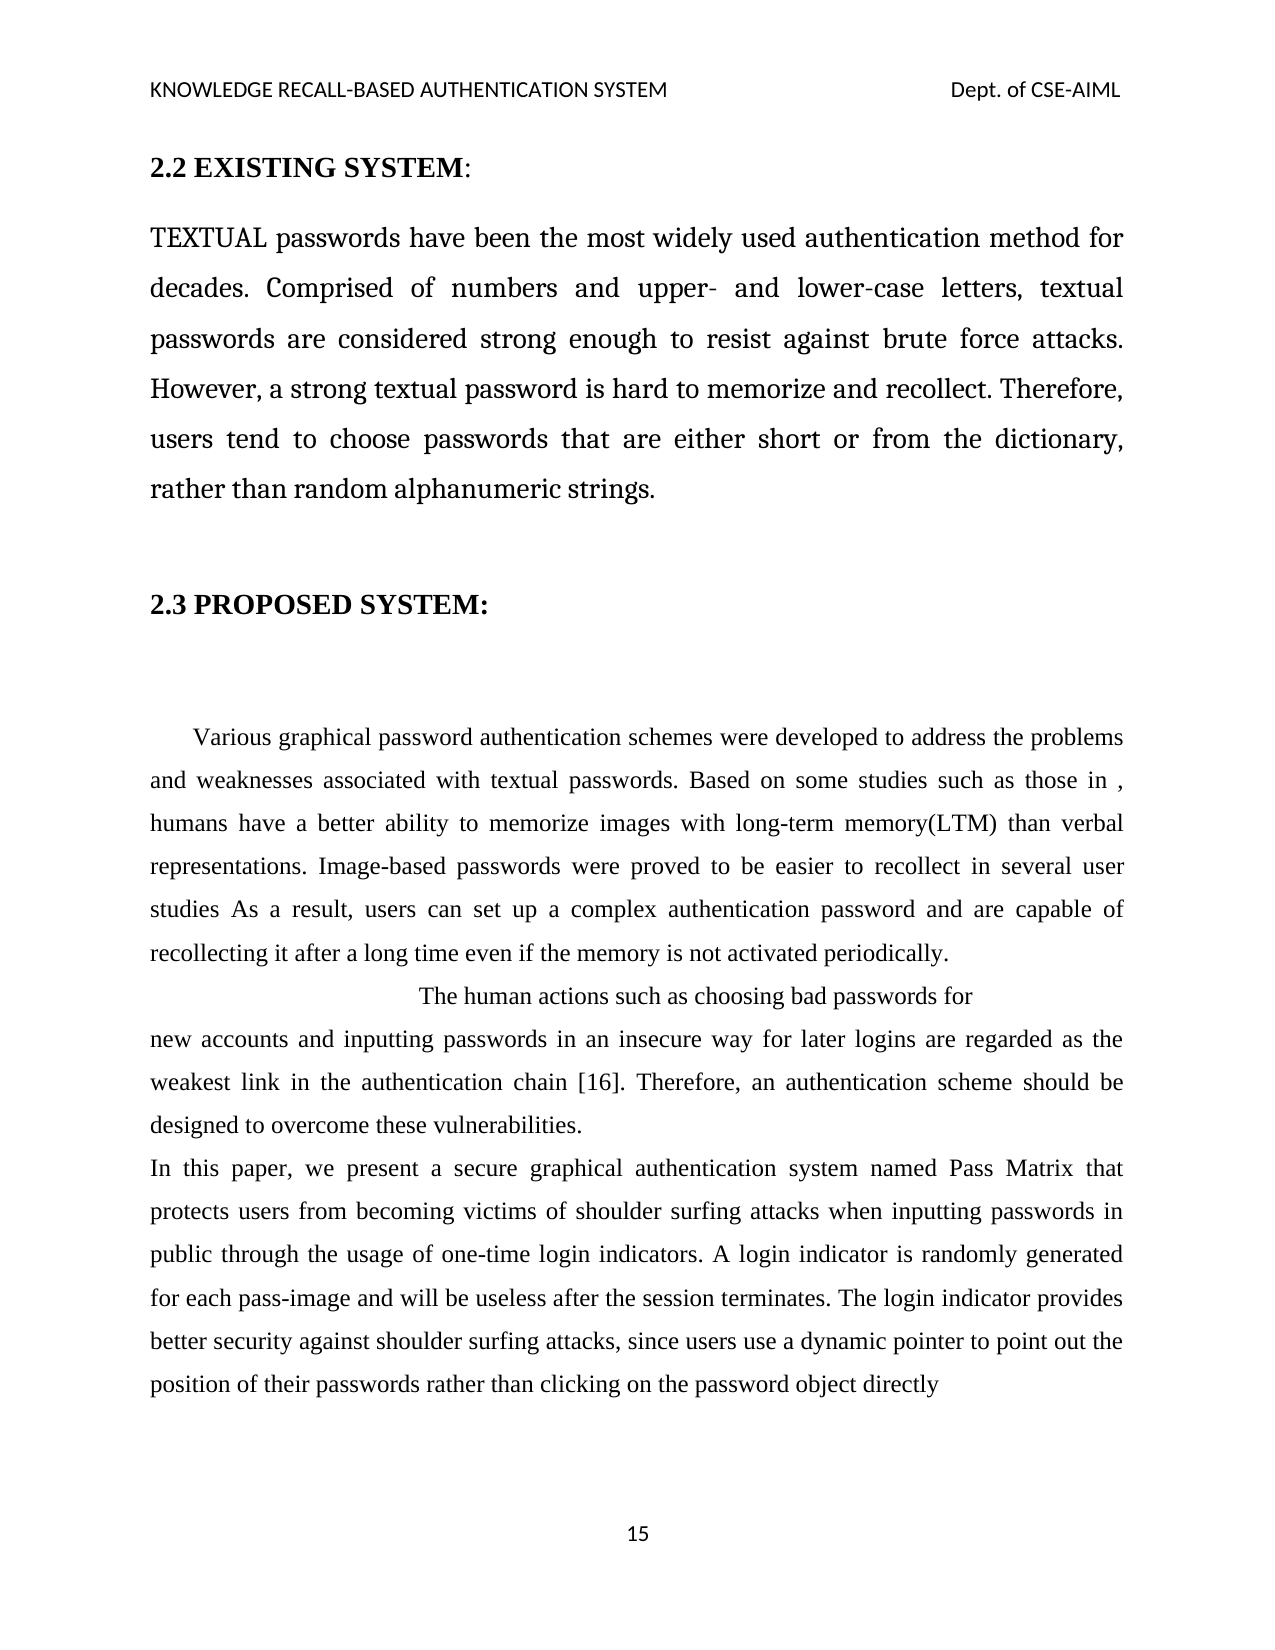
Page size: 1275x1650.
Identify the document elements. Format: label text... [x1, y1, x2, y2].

text 2.3 PROPOSED SYSTEM: [150, 587, 1125, 621]
text Various graphical password authentication schemes were developed to address the problems and weaknesses associated with textual passwords. Based on some studies such as those in , humans have a better ability to memorize images with long-term memory(LTM) than verbal representations. Image-based passwords were proved to be easier to recollect in several user studies As a result, users can set up a complex authentication password and are capable of recollecting it after a long time even if the memory is not activated periodically. [150, 722, 1125, 966]
text 2.2 EXISTING SYSTEM: [150, 150, 1125, 183]
text TEXTUAL passwords have been the most widely used authentication method for decades. Comprised of numbers and upper- and lower-case letters, textual passwords are considered strong enough to resist against brute force attacks. However, a strong textual password is hard to memorize and recollect. Therefore, users tend to choose passwords that are either short or from the dictionary, rather than random alphanumeric strings. [150, 221, 1125, 506]
text The human actions such as choosing bad passwords for [150, 981, 1125, 1009]
text In this paper, we present a secure graphical authentication system named Pass Matrix that protects users from becoming victims of shoulder surfing attacks when inputting passwords in public through the usage of one-time login indicators. A login indicator is randomly generated for each pass-image and will be useless after the session terminates. The login indicator provides better security against shoulder surfing attacks, since users use a dynamic pointer to point out the position of their passwords rather than clicking on the password object directly [150, 1153, 1125, 1398]
text new accounts and inputting passwords in an insecure way for later logins are regarded as the weakest link in the authentication chain [16]. Therefore, an authentication scheme should be designed to overcome these vulnerabilities. [150, 1024, 1125, 1139]
